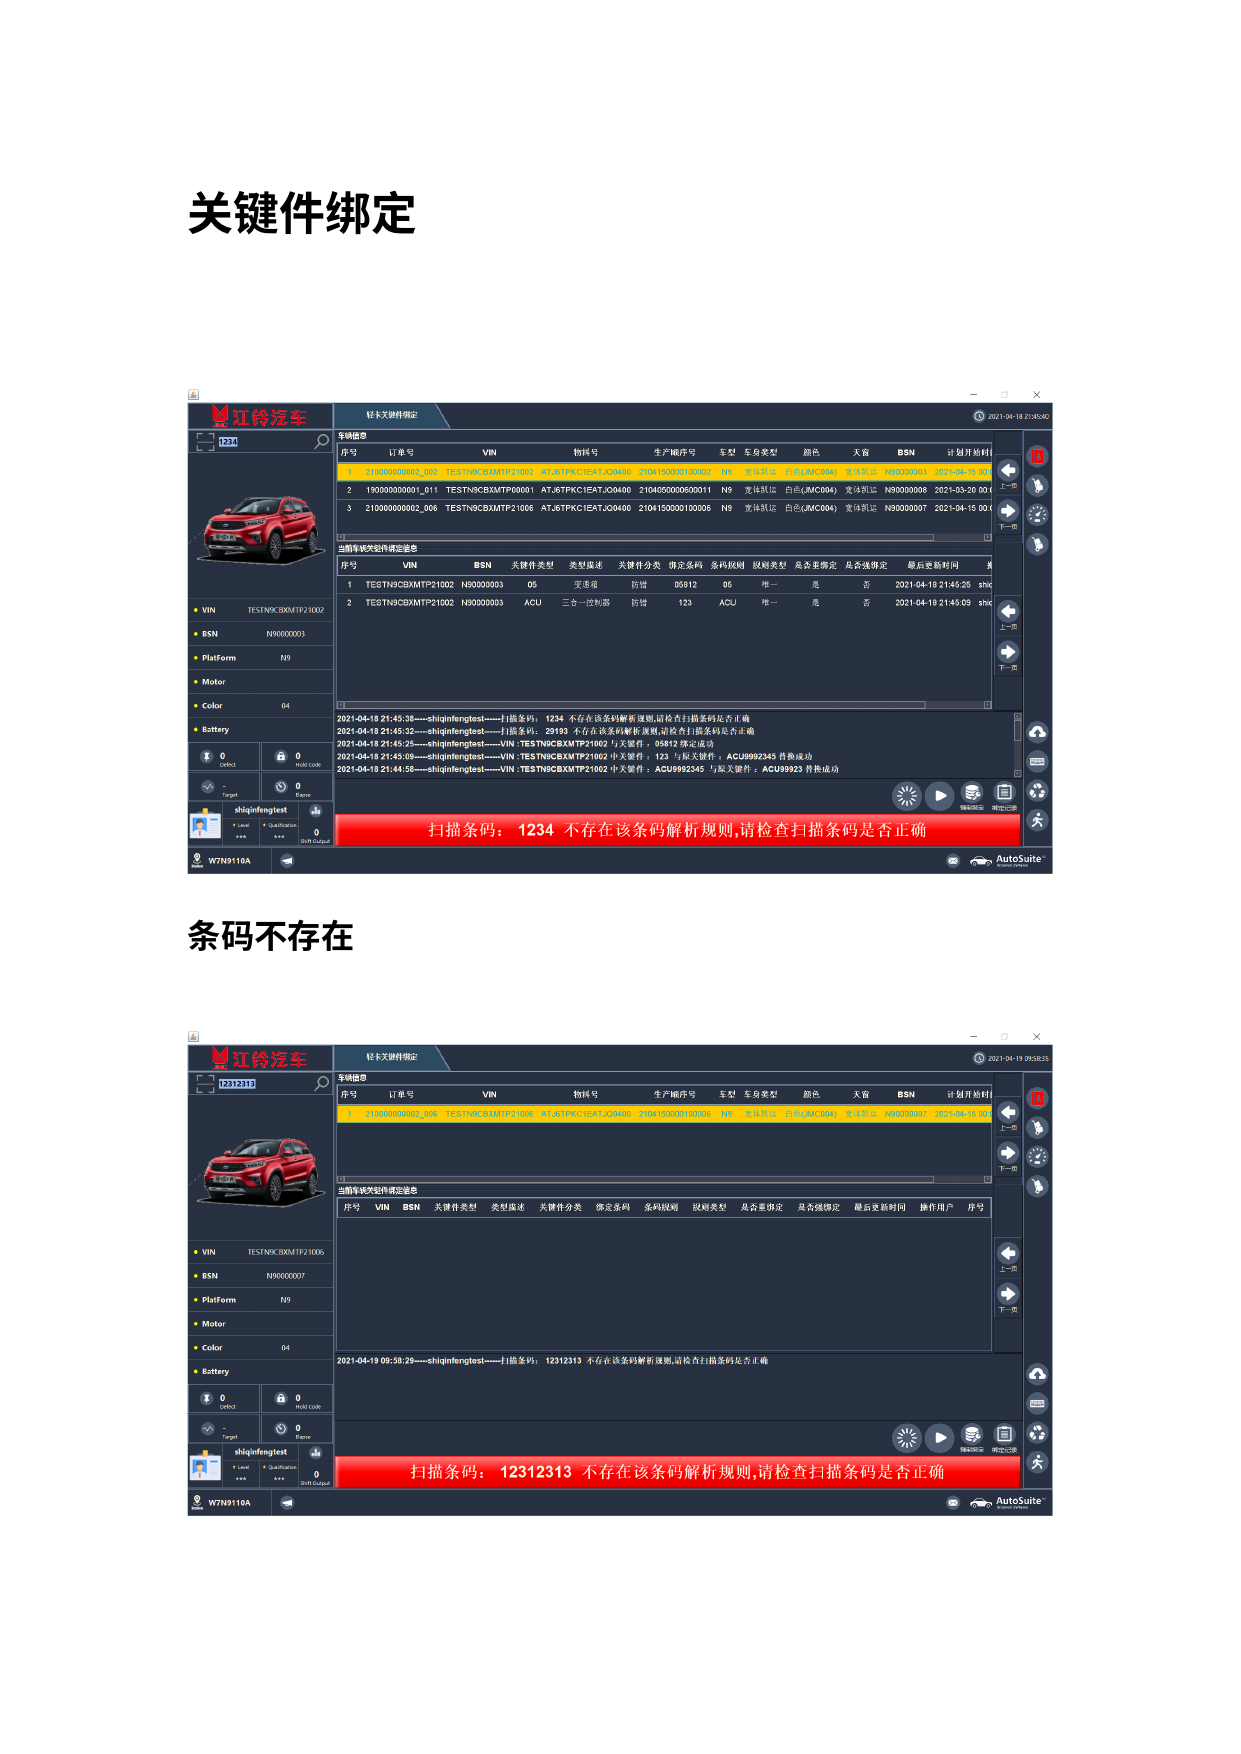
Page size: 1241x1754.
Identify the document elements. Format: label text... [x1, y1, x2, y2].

picture [187, 387, 1053, 874]
picture [187, 1029, 1053, 1516]
subtitle 关键件绑定 [187, 162, 1053, 259]
subtitle 条码不存在 [187, 902, 1053, 967]
